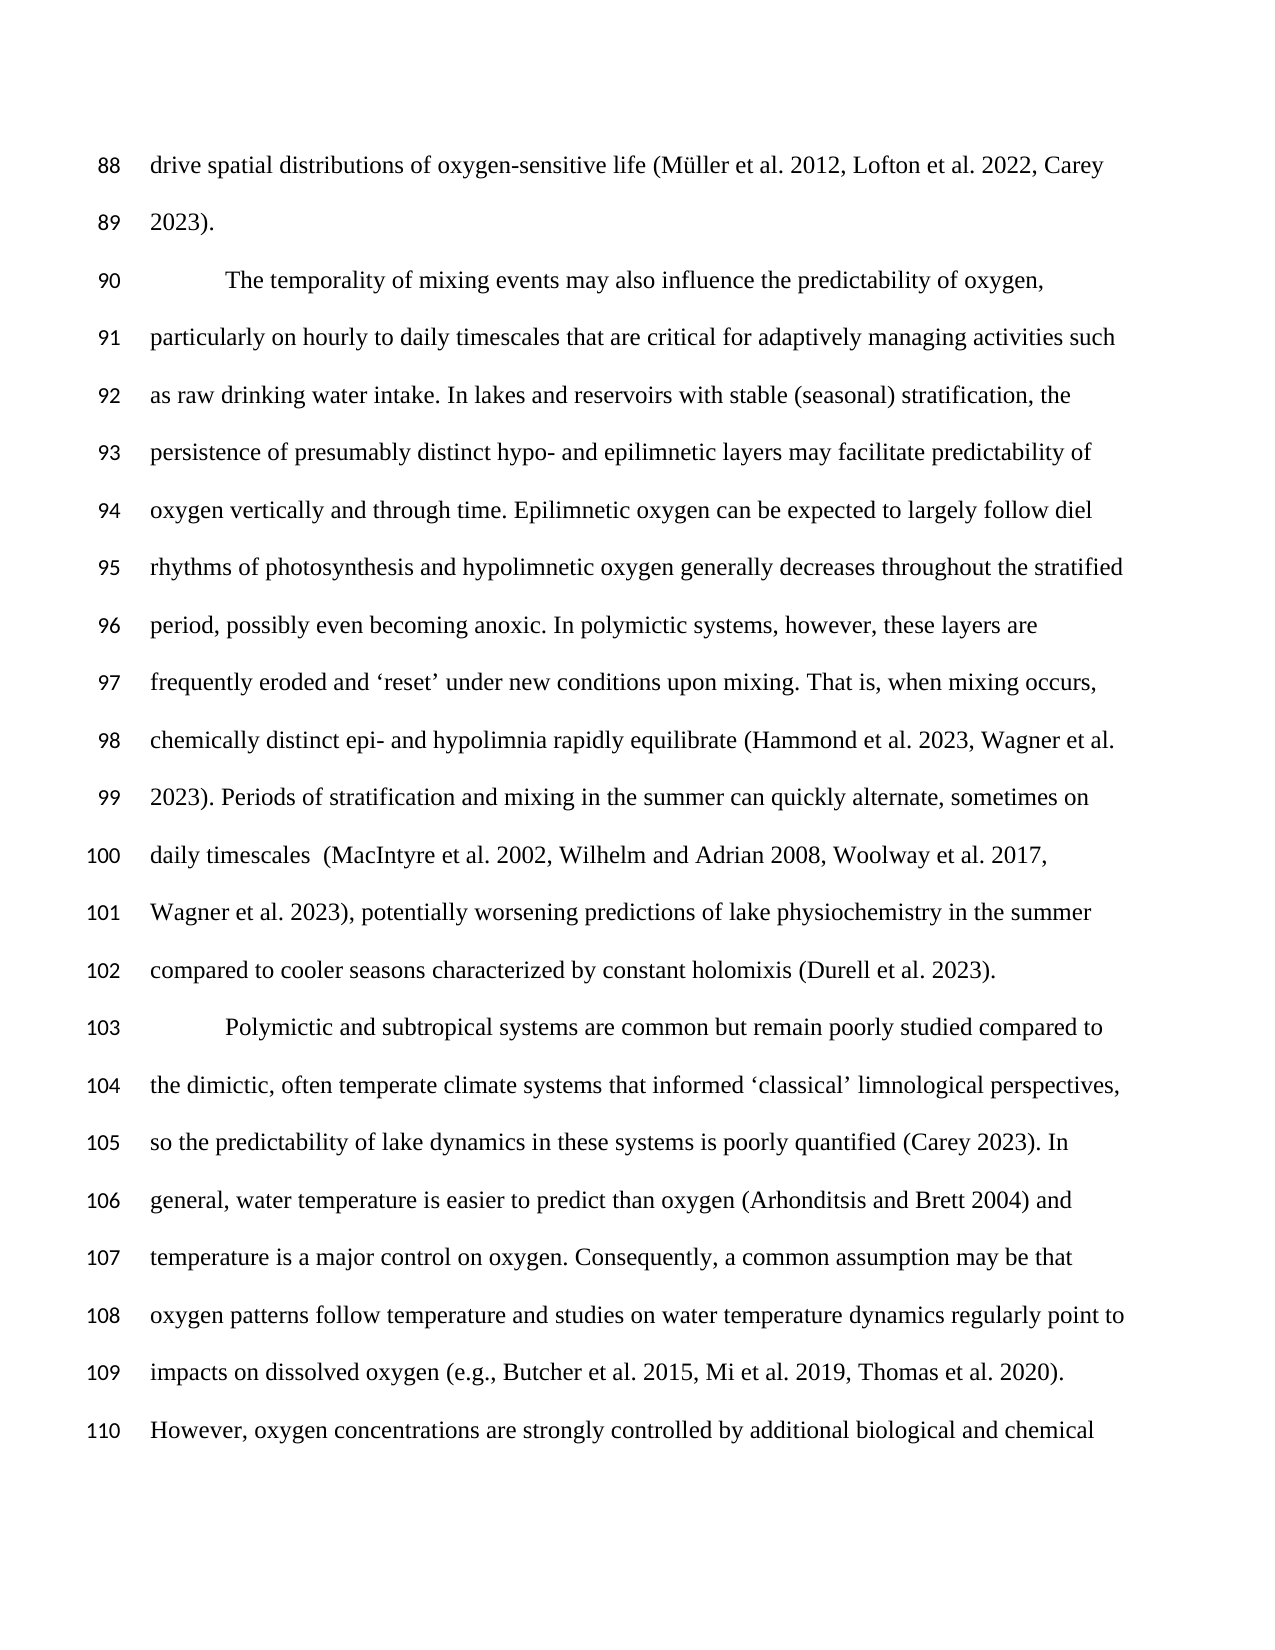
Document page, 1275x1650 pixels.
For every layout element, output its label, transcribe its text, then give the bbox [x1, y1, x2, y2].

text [150, 150, 1125, 236]
text The temporality of mixing events may also influence the predictability of oxygen, particularly on hourly to daily timescales that are critical for adaptively managing activities such as raw drinking water intake. In lakes and reservoirs with stable (seasonal) stratification, the persistence of presumably distinct hypo- and epilimnetic layers may facilitate predictability of oxygen vertically and through time. Epilimnetic oxygen can be expected to largely follow diel rhythms of photosynthesis and hypolimnetic oxygen generally decreases throughout the stratified period, possibly even becoming anoxic. In polymictic systems, however, these layers are frequently eroded and ‘reset’ under new conditions upon mixing. That is, when mixing occurs, chemically distinct epi- and hypolimnia rapidly equilibrate (Hammond et al. 2023, Wagner et al. 2023). Periods of stratification and mixing in the summer can quickly alternate, sometimes on daily timescales (MacIntyre et al. 2002, Wilhelm and Adrian 2008, Woolway et al. 2017, Wagner et al. 2023), potentially worsening predictions of lake physiochemistry in the summer compared to cooler seasons characterized by constant holomixis (Durell et al. 2023). [150, 265, 1125, 984]
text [150, 1012, 1125, 1444]
